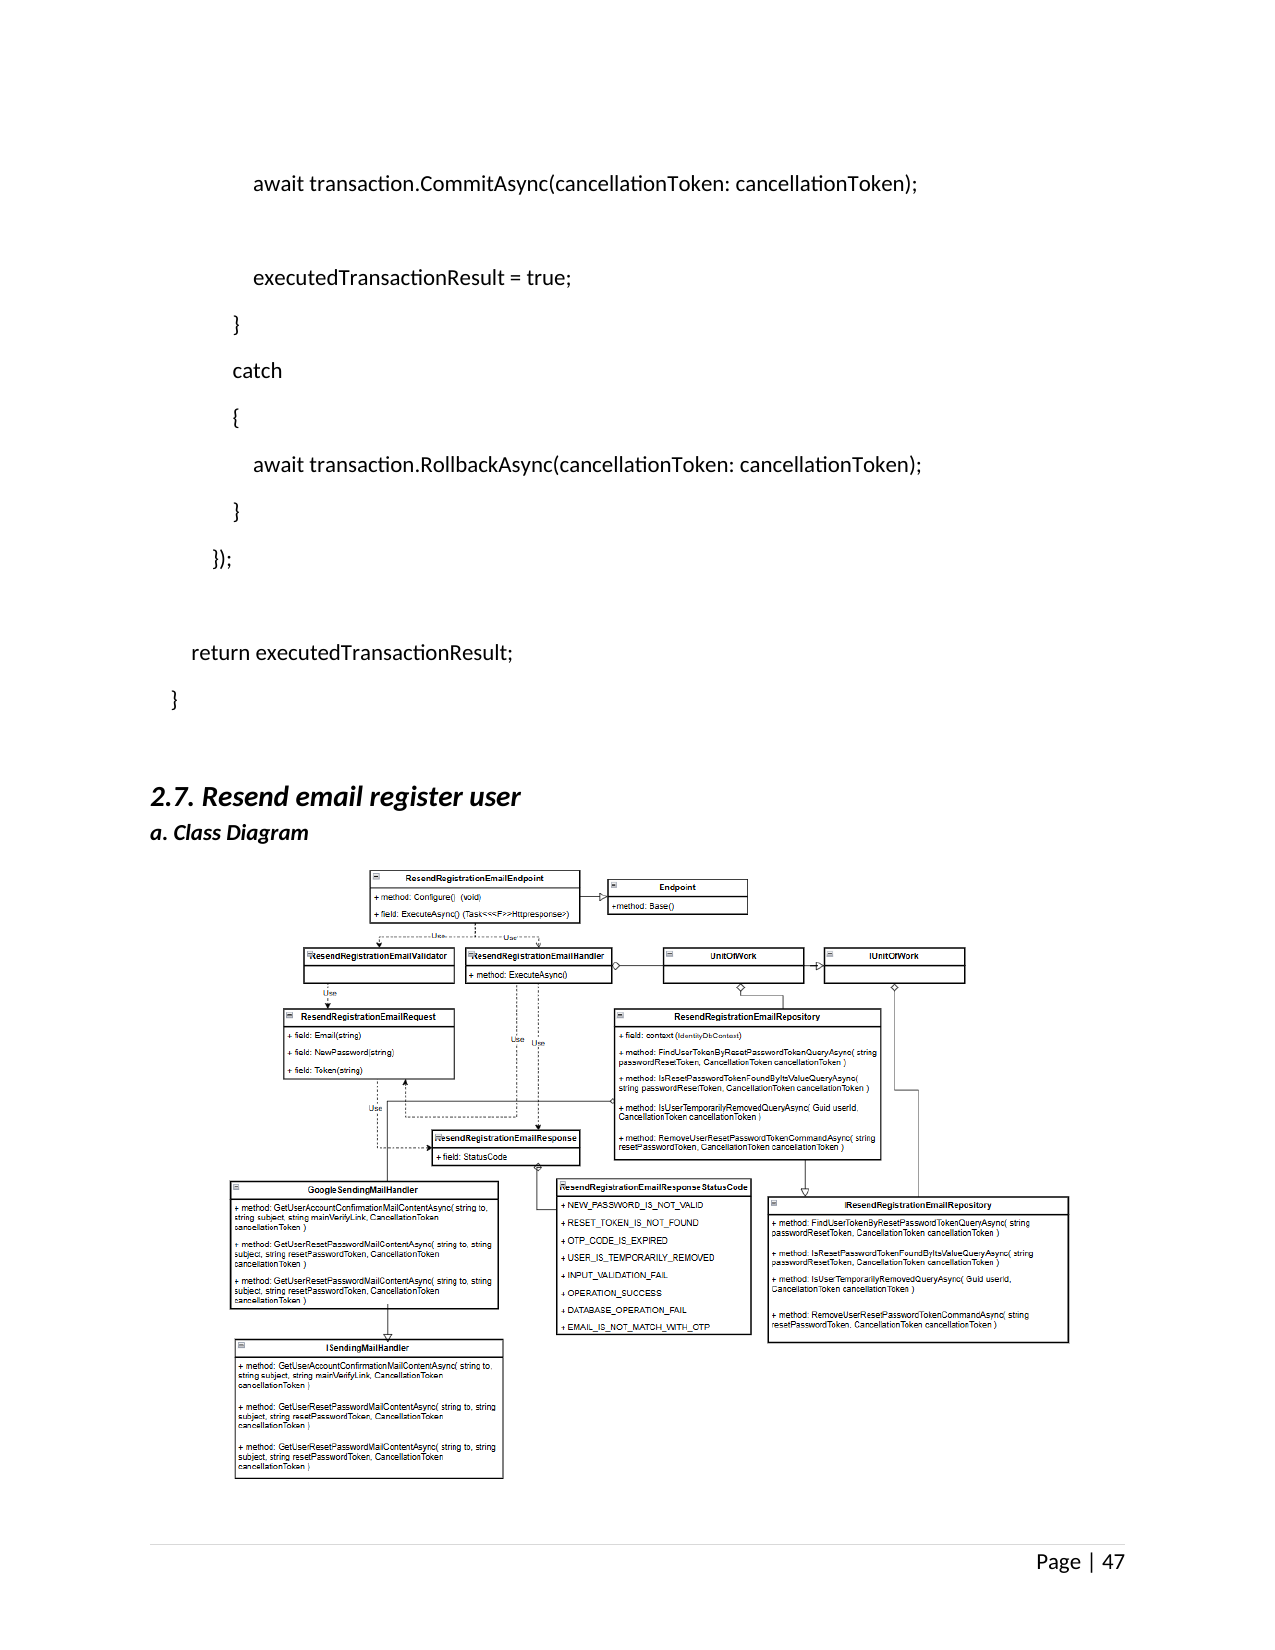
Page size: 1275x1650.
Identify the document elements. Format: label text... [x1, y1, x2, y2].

text } [150, 310, 1125, 338]
text executedTransactionResult = true; [150, 263, 1125, 291]
text } [150, 685, 1125, 713]
text catch [150, 357, 1125, 385]
text await transaction.CommitAsync(cancellationToken: cancellationToken); [150, 169, 1125, 197]
text }); [150, 544, 1125, 572]
text return executedTransactionResult; [150, 638, 1125, 666]
text { [150, 403, 1125, 432]
text } [150, 497, 1125, 525]
picture [150, 846, 1125, 1502]
subtitle 2.7. Resend email register user [150, 778, 1125, 814]
text await transaction.RollbackAsync(cancellationToken: cancellationToken); [150, 450, 1125, 478]
subtitle a. Class Diagram [150, 818, 1125, 846]
